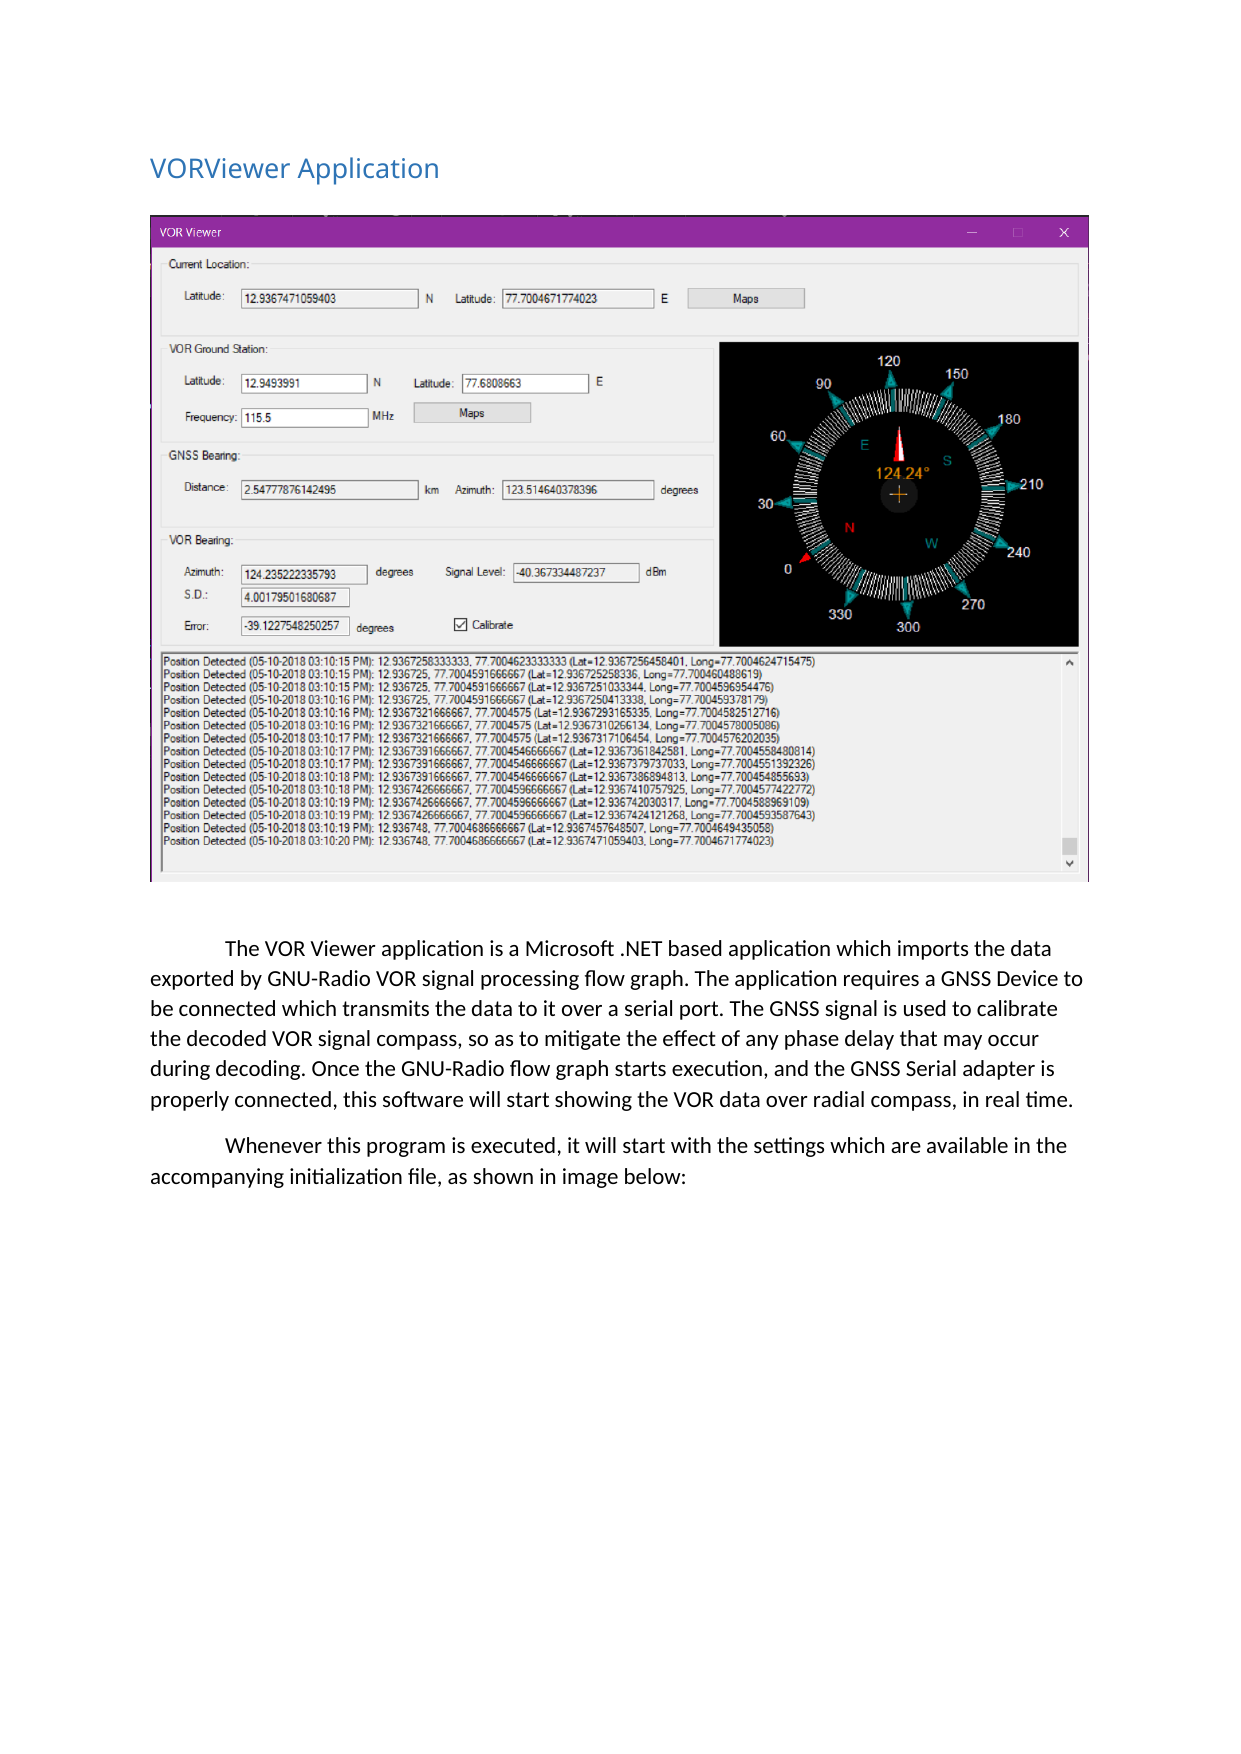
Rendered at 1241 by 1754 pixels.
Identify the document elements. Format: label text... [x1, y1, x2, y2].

subtitle VORViewer Application [150, 150, 1090, 187]
picture [150, 215, 1089, 882]
text Whenever this program is executed, it will start with the settings which are available in the accompanying initialization file, as shown in image below: [150, 1132, 1090, 1190]
text The VOR Viewer application is a Microsoft .NET based application which imports the data exported by GNU-Radio VOR signal processing flow graph. The application requires a GNSS Device to be connected which transmits the data to it over a serial port. The GNSS signal is used to calibrate the decoded VOR signal compass, so as to mitigate the effect of any phase delay that may occur during decoding. Once the GNU-Radio flow graph starts execution, and the GNSS Serial adapter is properly connected, this software will start showing the VOR data over radial compass, in real time. [150, 934, 1090, 1113]
